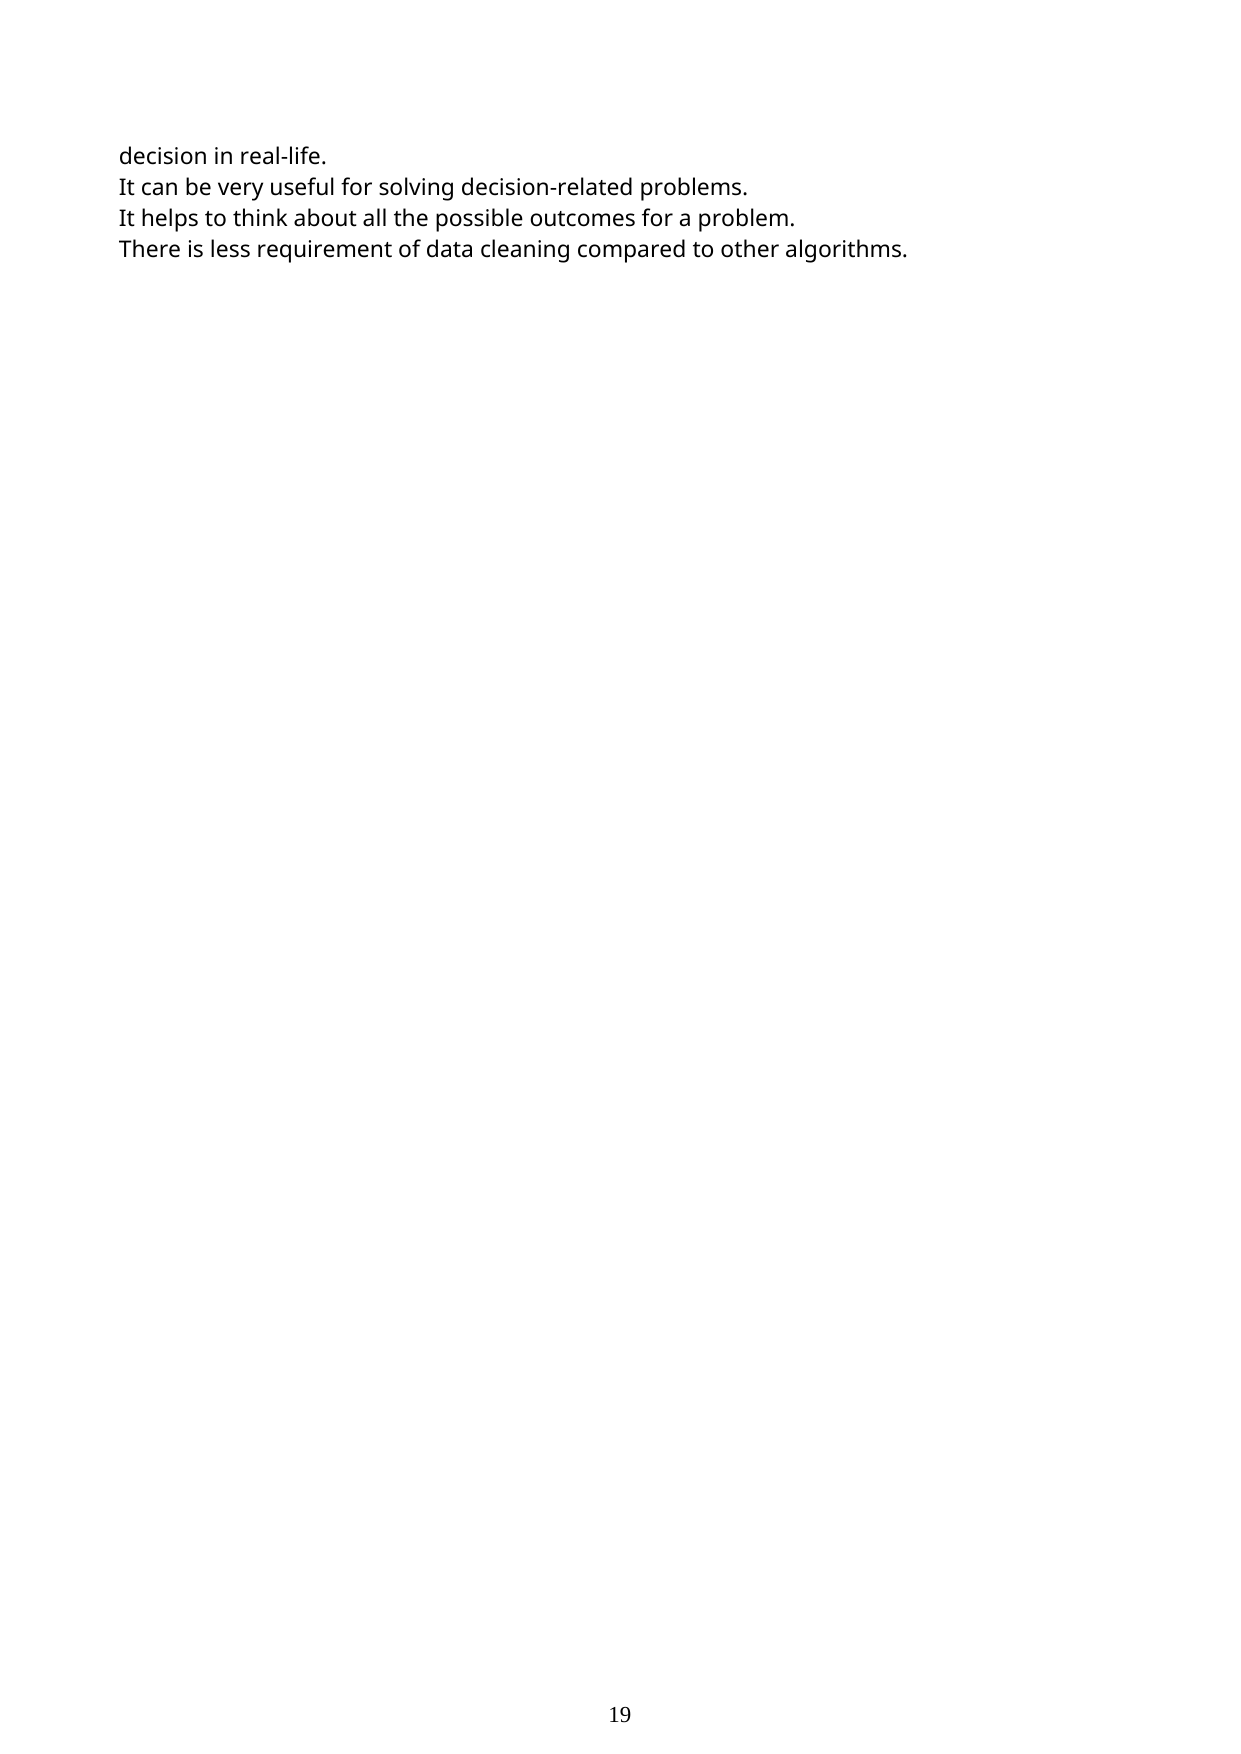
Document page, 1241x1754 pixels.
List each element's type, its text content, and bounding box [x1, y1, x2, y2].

text It can be very useful for solving decision-related problems. [119, 171, 1180, 202]
text There is less requirement of data cleaning compared to other algorithms. [119, 233, 1180, 264]
text It helps to think about all the possible outcomes for a problem. [119, 202, 1180, 233]
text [119, 139, 1180, 171]
